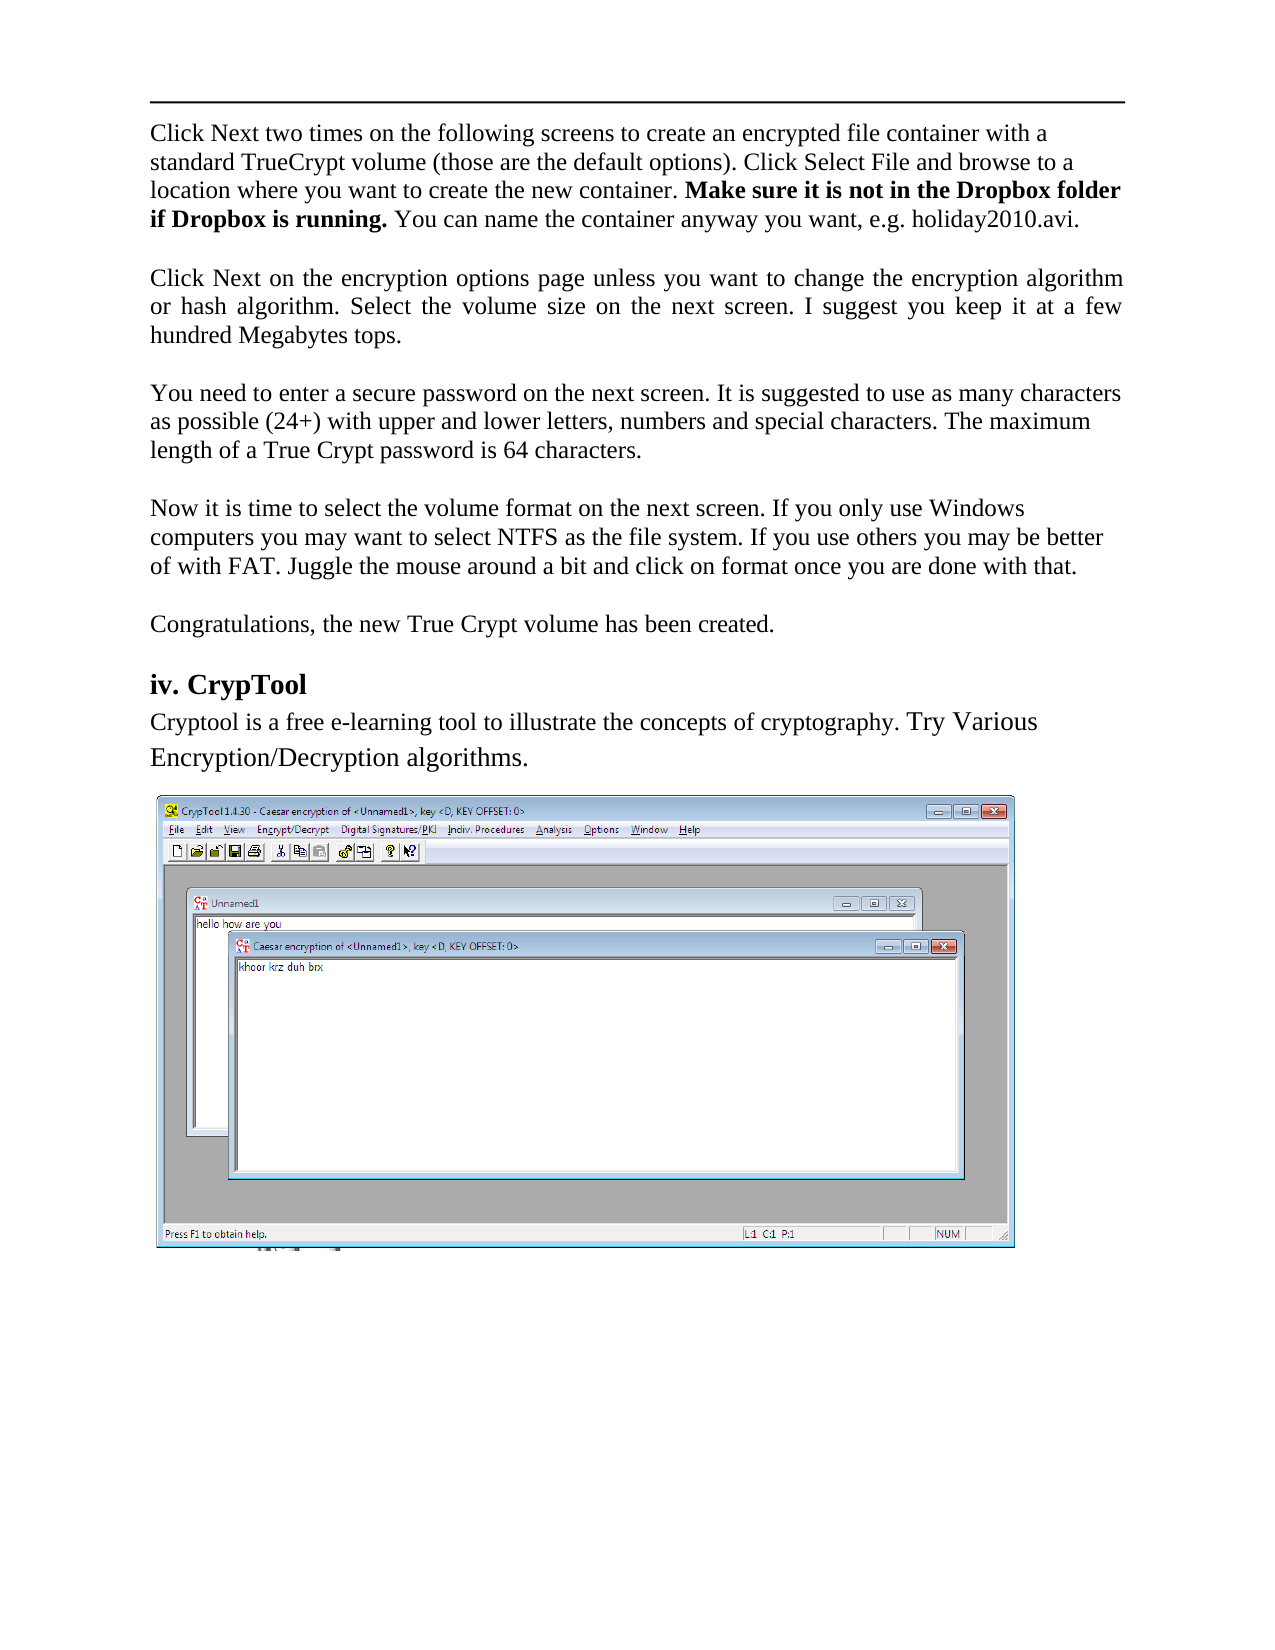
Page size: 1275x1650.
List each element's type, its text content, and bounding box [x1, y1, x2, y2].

text Congratulations, the new True Crypt volume has been created. [150, 609, 1229, 638]
text You need to enter a secure password on the next screen. It is suggested to use as many characters as possible (24+) with upper and lower letters, numbers and special characters. The maximum length of a True Crypt password is 64 characters. [150, 378, 1123, 464]
text Click Next on the encryption options page unless you want to change the encryption algorithm or hash algorithm. Select the volume size on the next screen. I suggest you keep it at a few hundred Megabytes tops. [150, 263, 1123, 349]
subtitle CrypTool [149, 667, 1229, 701]
text Cryptool is a free e-learning tool to illustrate the concepts of cryptography. Try Various Encryption/Decryption algorithms. [150, 705, 1123, 772]
picture [156, 795, 1015, 1251]
text Now it is time to select the volume format on the next screen. If you only use Windows computers you may want to select NTFS as the file system. If you use others you may be better of with FAT. Juggle the mouse around a bit and click on format once you are done with that. [150, 493, 1113, 579]
text Click Next two times on the following screens to create an encrypted file container with a standard TrueCrypt volume (those are the default options). Click Select File and browse to a location where you want to create the new container. Make sure it is not in the Dropbox folder if Dropbox is running. You can name the container anyway you want, e.g. holiday2010.avi. [150, 118, 1123, 233]
